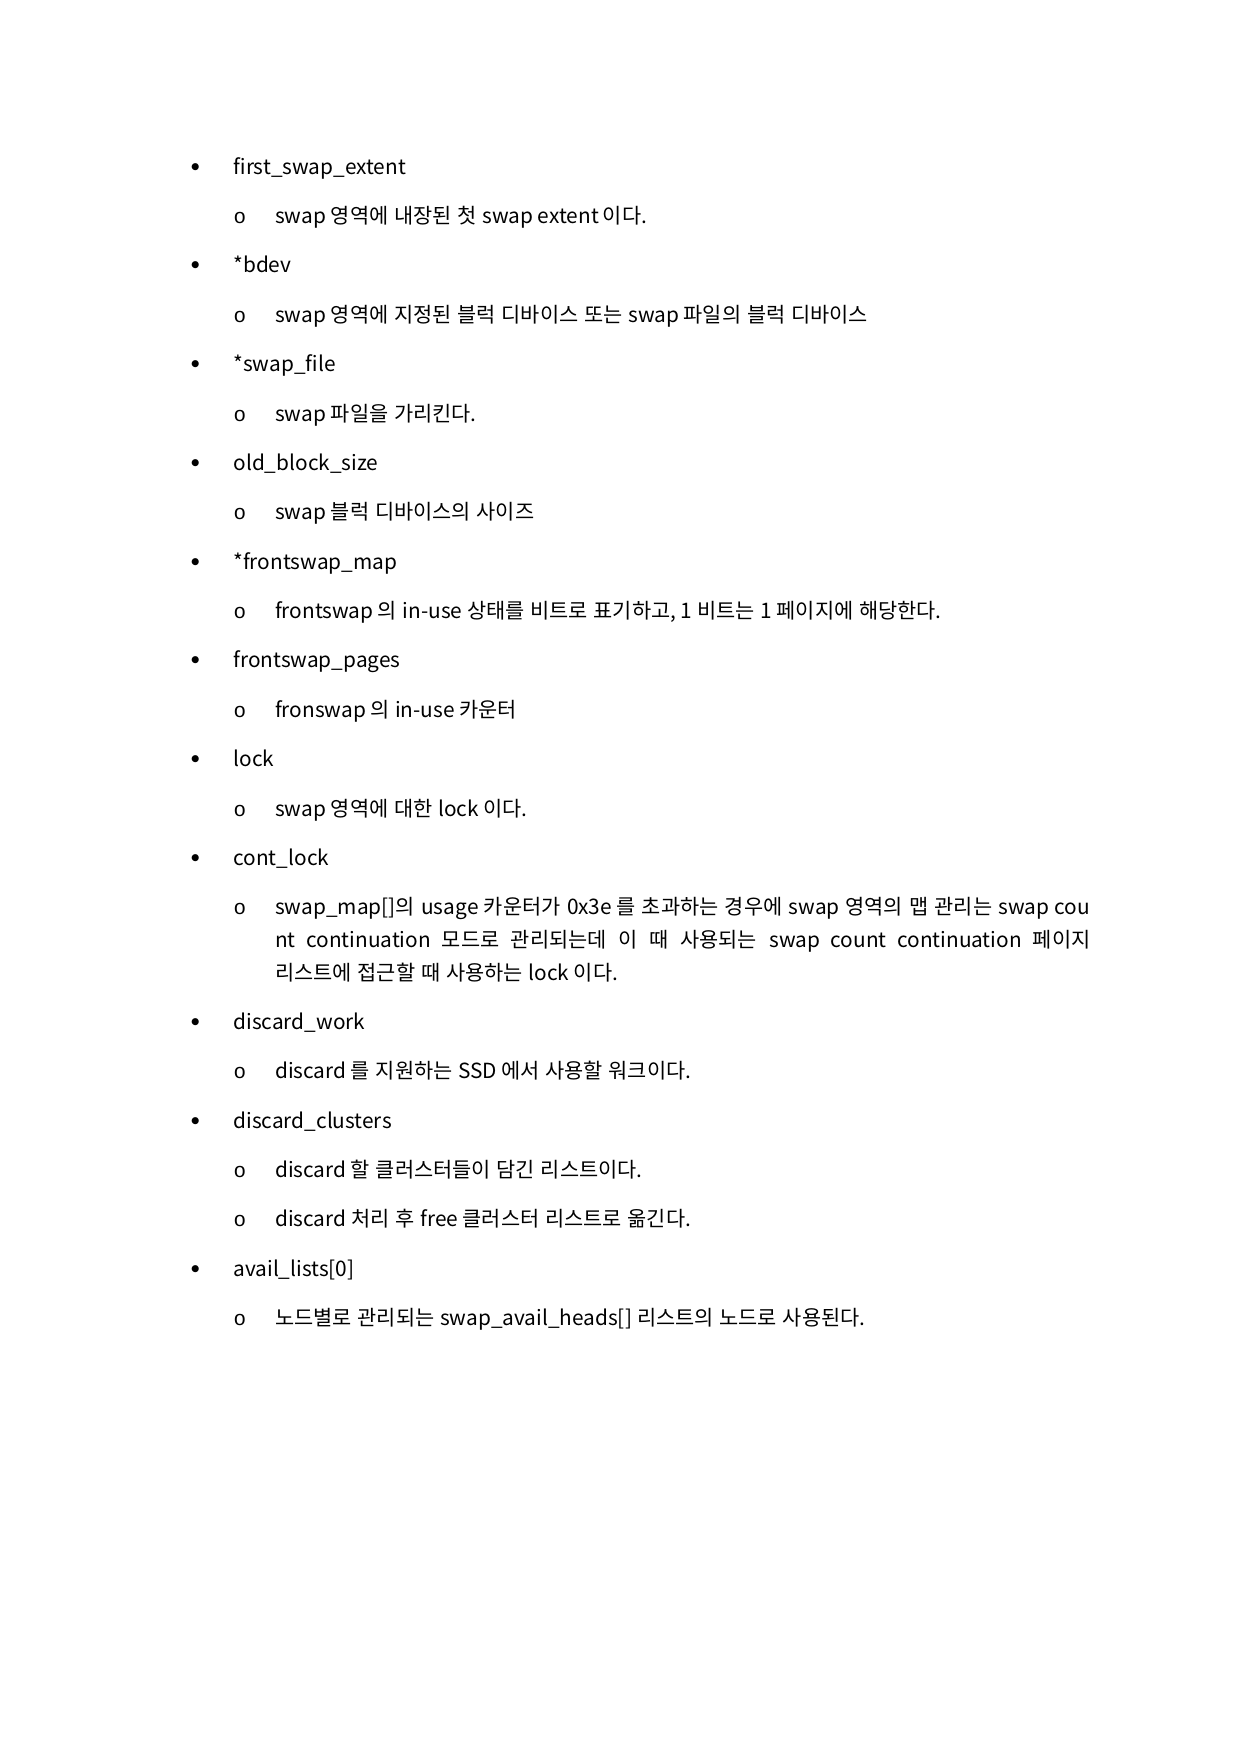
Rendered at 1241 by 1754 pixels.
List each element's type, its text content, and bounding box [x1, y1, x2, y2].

list swap 영역에 대한 lock이다. [233, 792, 1090, 822]
list swap 영역에 지정된 블럭 디바이스 또는 swap 파일의 블럭 디바이스 [233, 298, 1090, 328]
list *frontswap_map [192, 545, 1090, 575]
list old_block_size [192, 446, 1090, 476]
list frontswap_pages [192, 644, 1090, 674]
list *bdev [192, 249, 1090, 279]
list *swap_file [192, 347, 1090, 378]
list swap 영역에 내장된 첫 swap extent이다. [233, 199, 1090, 230]
list avail_lists[0] [192, 1252, 1090, 1282]
list discard_work [192, 1005, 1090, 1035]
list discard할 클러스터들이 담긴 리스트이다. [233, 1153, 1090, 1184]
list swap 파일을 가리킨다. [233, 397, 1090, 427]
list fronswap의 in-use 카운터 [233, 693, 1090, 723]
list discard_clusters [192, 1104, 1090, 1134]
list swap 블럭 디바이스의 사이즈 [233, 496, 1090, 526]
list discard를 지원하는 SSD에서 사용할 워크이다. [233, 1054, 1090, 1085]
list lock [192, 742, 1090, 773]
list discard 처리 후 free 클러스터 리스트로 옮긴다. [233, 1203, 1090, 1233]
list frontswap의 in-use 상태를 비트로 표기하고, 1 비트는 1 페이지에 해당한다. [233, 594, 1090, 625]
list swap_map[]의 usage 카운터가 0x3e를 초과하는 경우에 swap 영역의 맵 관리는 swap count continuation 모드로 관리되는데 이 때 사용되는 swap count continuation 페이지 리스트에 접근할 때 사용하는 lock 이다. [233, 891, 1090, 986]
list 노드별로 관리되는 swap_avail_heads[] 리스트의 노드로 사용된다. [233, 1301, 1090, 1332]
list cont_lock [192, 841, 1090, 871]
list first_swap_extent [192, 150, 1090, 180]
